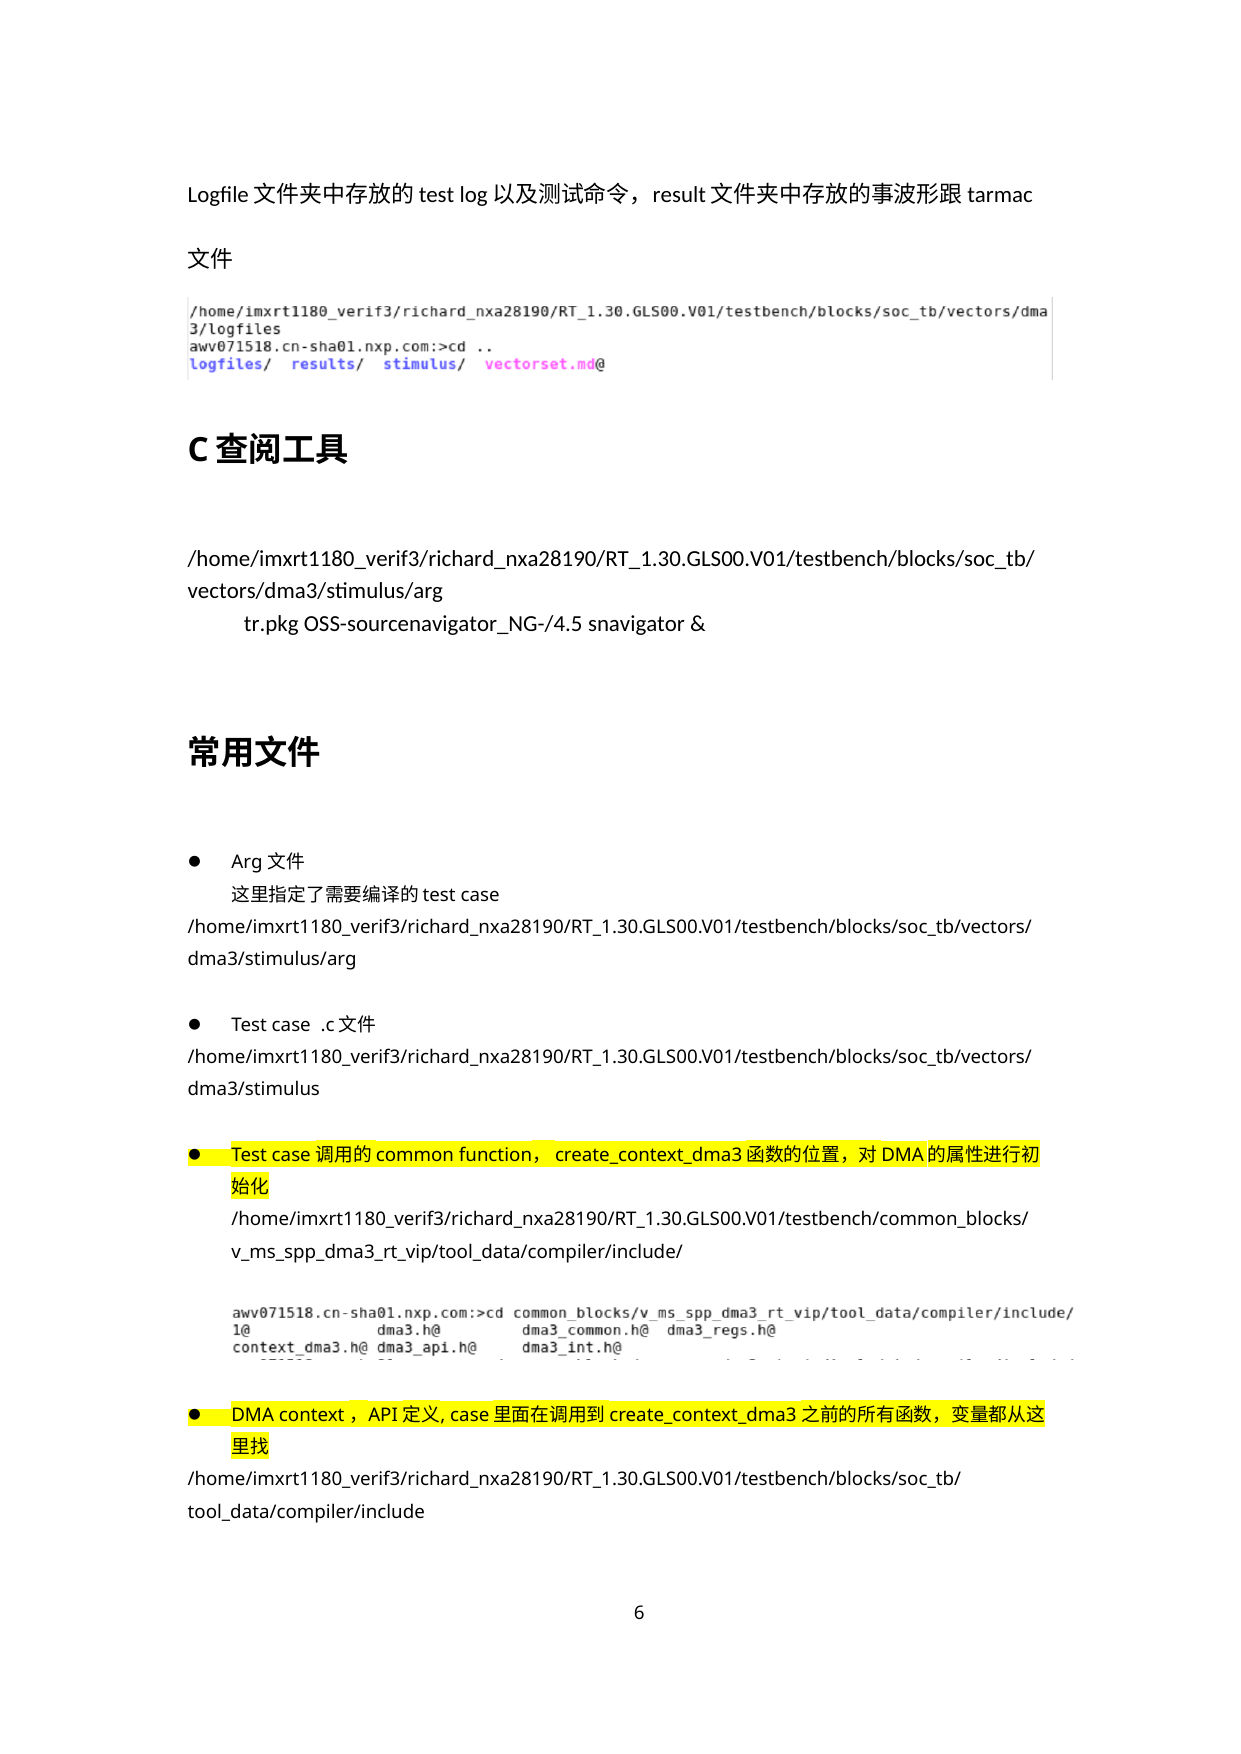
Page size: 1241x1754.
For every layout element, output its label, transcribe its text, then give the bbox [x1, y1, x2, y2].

subtitle C查阅工具 [187, 414, 1053, 479]
text /home/imxrt1180_verif3/richard_nxa28190/RT_1.30.GLS00.V01/testbench/blocks/soc_tb/tool_data/compiler/include [187, 1462, 1053, 1527]
text /home/imxrt1180_verif3/richard_nxa28190/RT_1.30.GLS00.V01/testbench/blocks/soc_tb/vectors/dma3/stimulus [187, 1039, 1053, 1104]
list Arg 文件 [187, 844, 1053, 877]
text /home/imxrt1180_verif3/richard_nxa28190/RT_1.30.GLS00.V01/testbench/blocks/soc_tb/vectors/dma3/stimulus/arg [187, 909, 1053, 974]
list /home/imxrt1180_verif3/richard_nxa28190/RT_1.30.GLS00.V01/testbench/common_blocks/v_ms_spp_dma3_rt_vip/tool_data/compiler/include/ [231, 1202, 1053, 1267]
list 这里指定了需要编译的test case [231, 877, 1053, 909]
text tr.pkg OSS-sourcenavigator_NG-/4.5 snavigator & [244, 607, 1053, 639]
picture [231, 1304, 1097, 1360]
subtitle 常用文件 [187, 717, 1053, 782]
list Test case .c文件 [187, 1007, 1053, 1039]
text Logfile文件夹中存放的test log以及测试命令，result文件夹中存放的事波形跟tarmac文件 [187, 160, 1053, 290]
picture [187, 297, 1053, 380]
text /home/imxrt1180_verif3/richard_nxa28190/RT_1.30.GLS00.V01/testbench/blocks/soc_tb/vectors/dma3/stimulus/arg [187, 542, 1053, 607]
list Test case 调用的common function， create_context_dma3函数的位置，对DMA的属性进行初始化 [187, 1137, 1053, 1202]
list DMA context ，API 定义, case里面在调用到create_context_dma3 之前的所有函数，变量都从这里找 [187, 1397, 1053, 1462]
